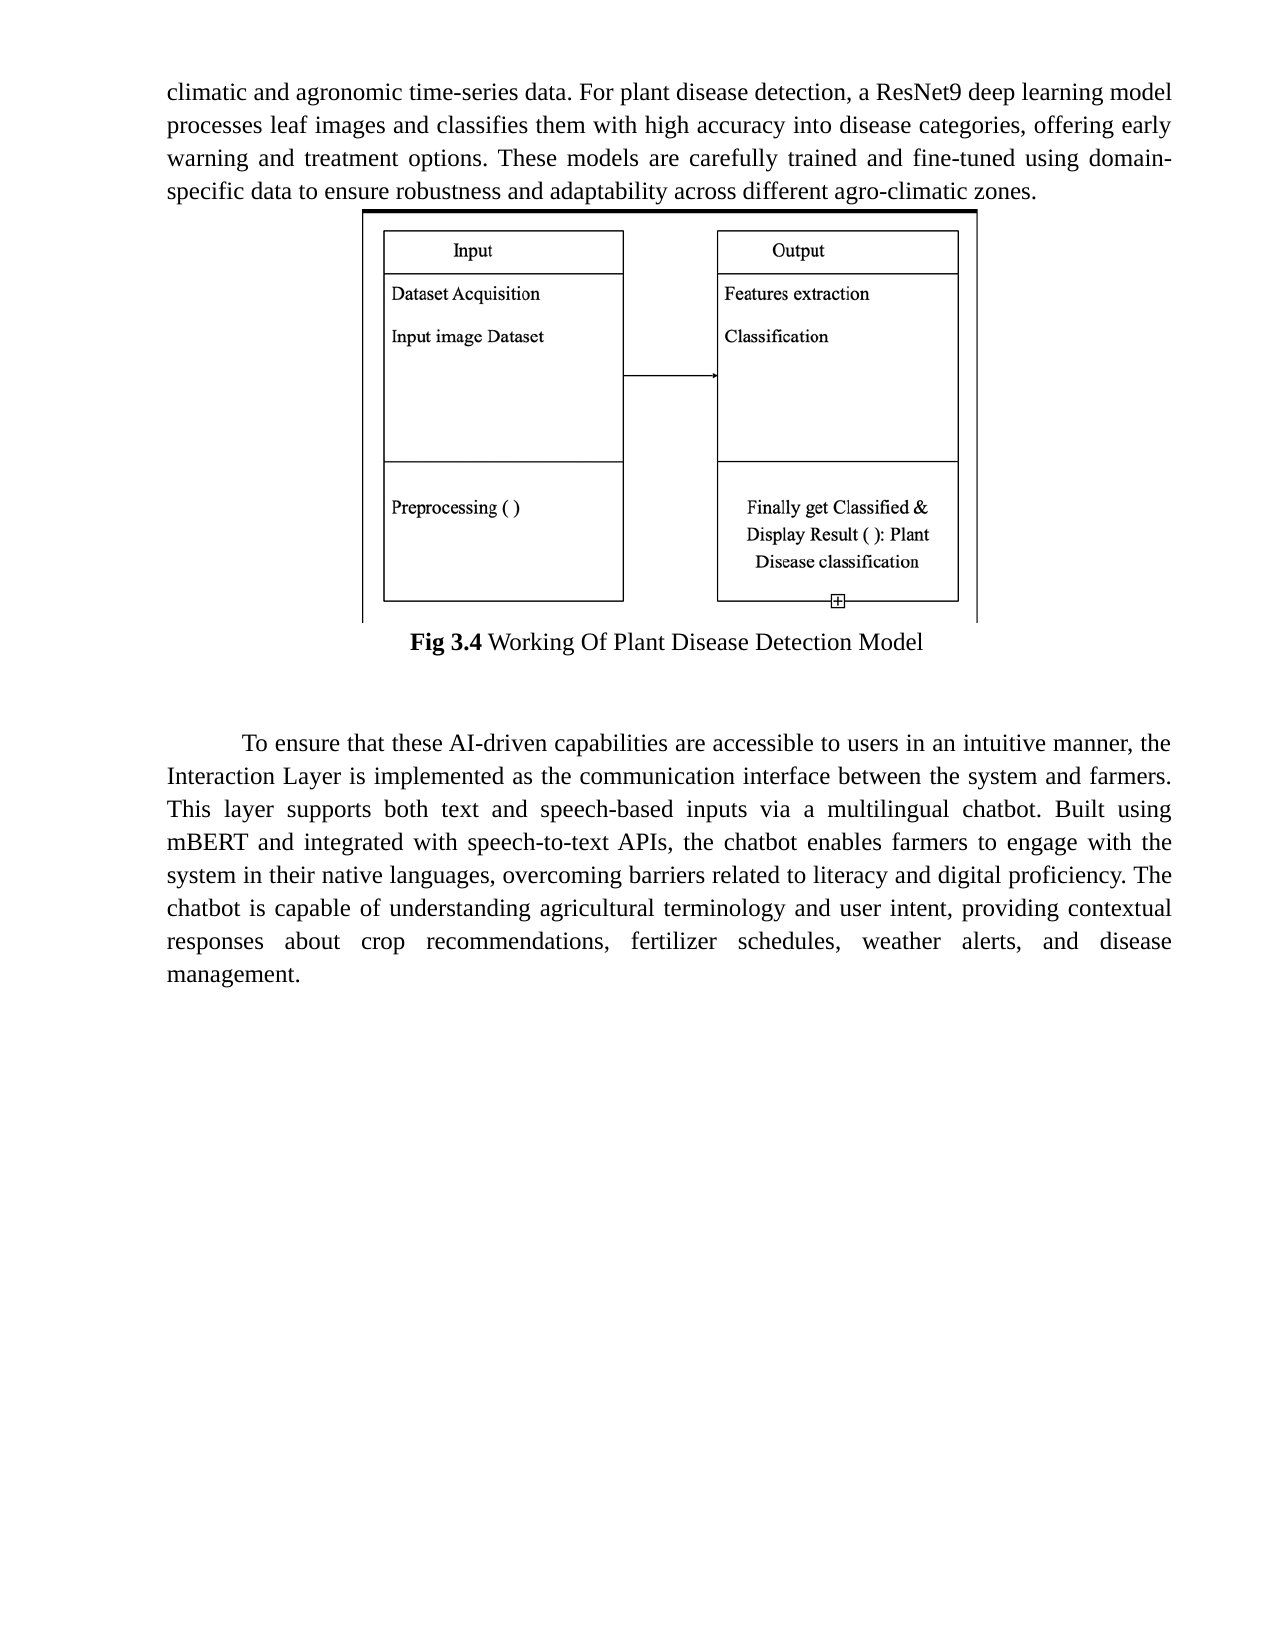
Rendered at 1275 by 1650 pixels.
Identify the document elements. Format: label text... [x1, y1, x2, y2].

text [167, 77, 1173, 205]
picture [362, 209, 978, 623]
text To ensure that these AI-driven capabilities are accessible to users in an intuitive manner, the Interaction Layer is implemented as the communication interface between the system and farmers. This layer supports both text and speech-based inputs via a multilingual chatbot. Built using mBERT and integrated with speech-to-text APIs, the chatbot enables farmers to engage with the system in their native languages, overcoming barriers related to literacy and digital proficiency. The chatbot is capable of understanding agricultural terminology and user intent, providing contextual responses about crop recommendations, fertilizer schedules, weather alerts, and disease management. [167, 728, 1173, 988]
text Fig 3.4 Working Of Plant Disease Detection Model [167, 627, 1173, 691]
